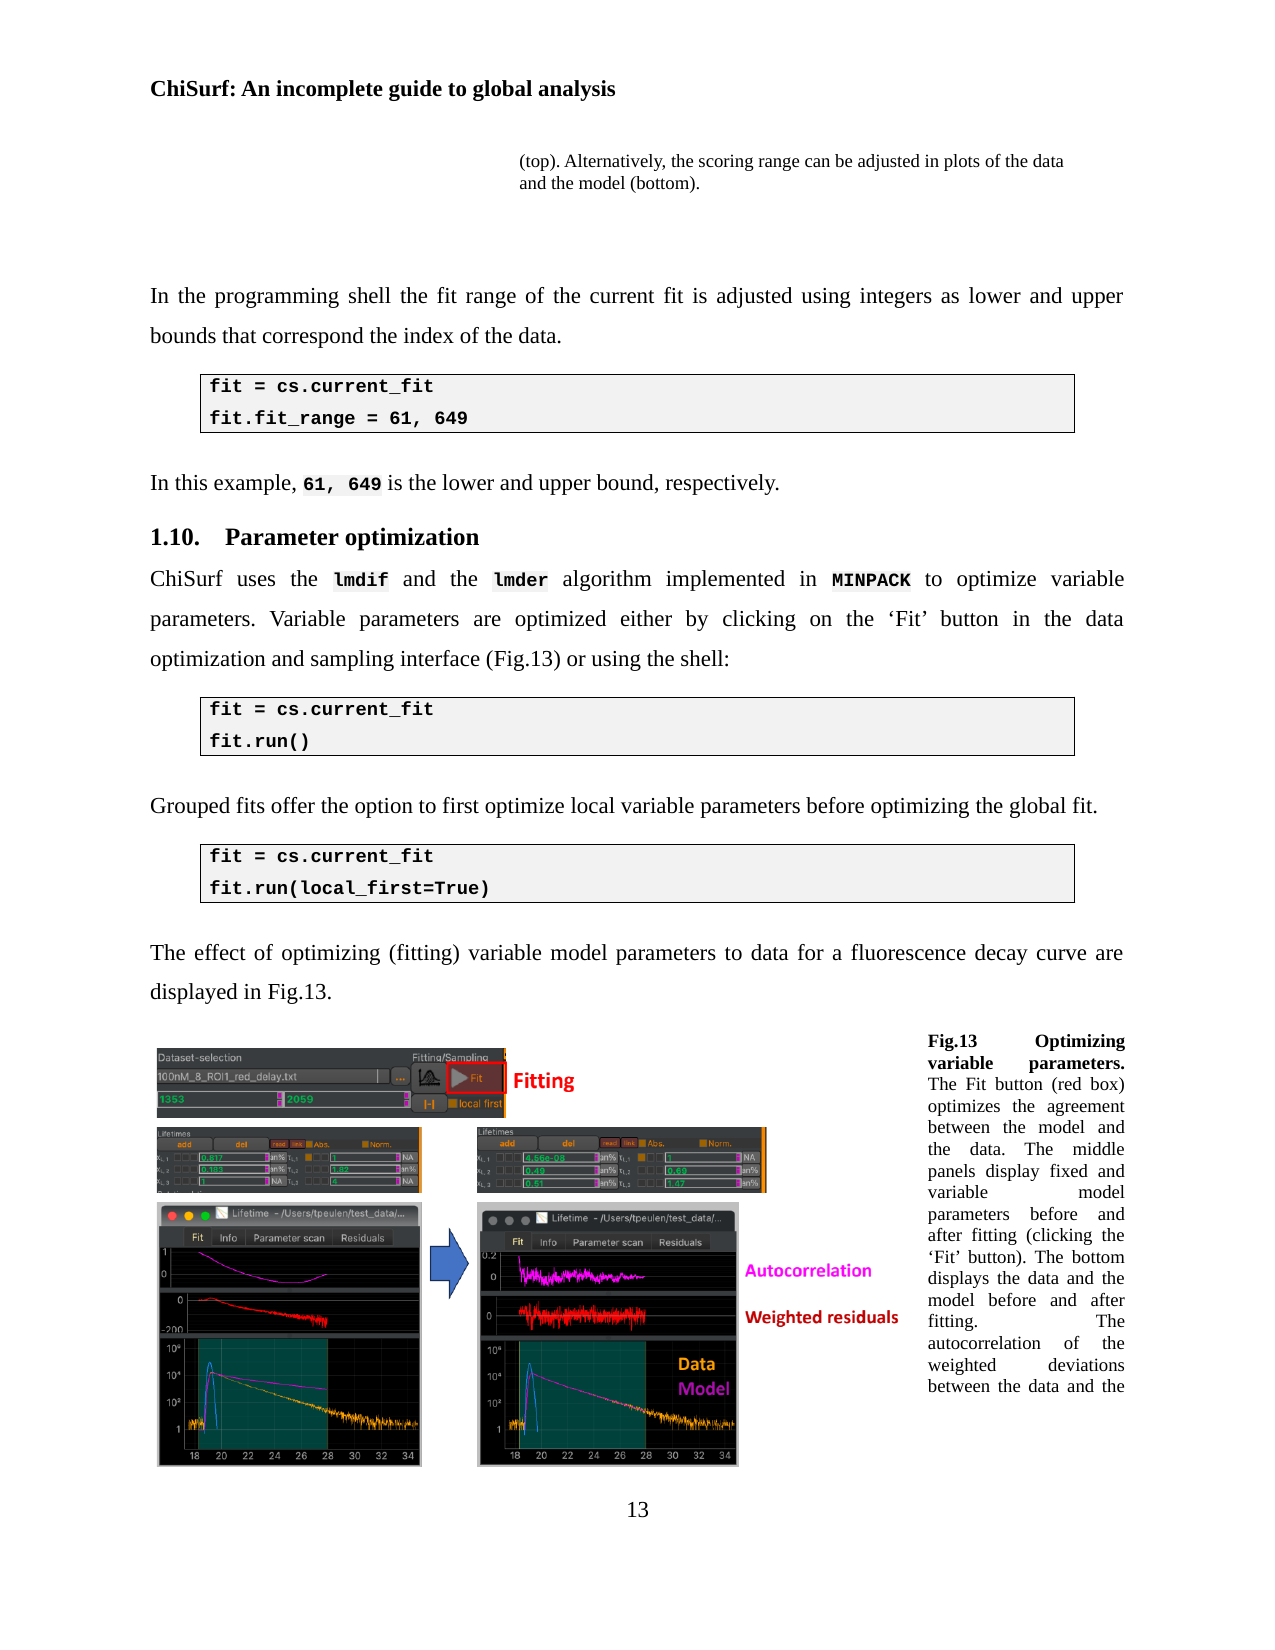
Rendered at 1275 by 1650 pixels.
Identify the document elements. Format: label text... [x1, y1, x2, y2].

text In this example, 61, 649 is the lower and upper bound, respectively. [150, 469, 1125, 496]
text In the programming shell the fit range of the current fit is adjusted using integers as lower and upper bounds that correspond the index of the data. [150, 283, 1125, 348]
text fit.fit_range = 61, 649 [201, 406, 1074, 432]
text The effect of optimizing (fitting) variable model parameters to data for a fluorescence decay curve are displayed in Fig.13. [150, 939, 1125, 1004]
text fit.run(local_first=True) [201, 876, 1074, 902]
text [150, 1030, 1125, 1397]
text fit = cs.current_fit [201, 375, 1074, 398]
text fit = cs.current_fit [201, 845, 1074, 868]
text fit.run() [201, 728, 1074, 755]
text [519, 150, 1066, 193]
subtitle Parameter optimization [150, 522, 1125, 551]
text ChiSurf uses the lmdif and the lmder algorithm implemented in MINPACK to optimize variable parameters. Variable parameters are optimized either by clicking on the ‘Fit’ button in the data optimization and sampling interface (Fig.13) or using the shell: [150, 565, 1125, 671]
text fit = cs.current_fit [201, 698, 1074, 721]
text Grouped fits offer the option to first optimize local variable parameters before optimizing the global fit. [150, 792, 1125, 818]
